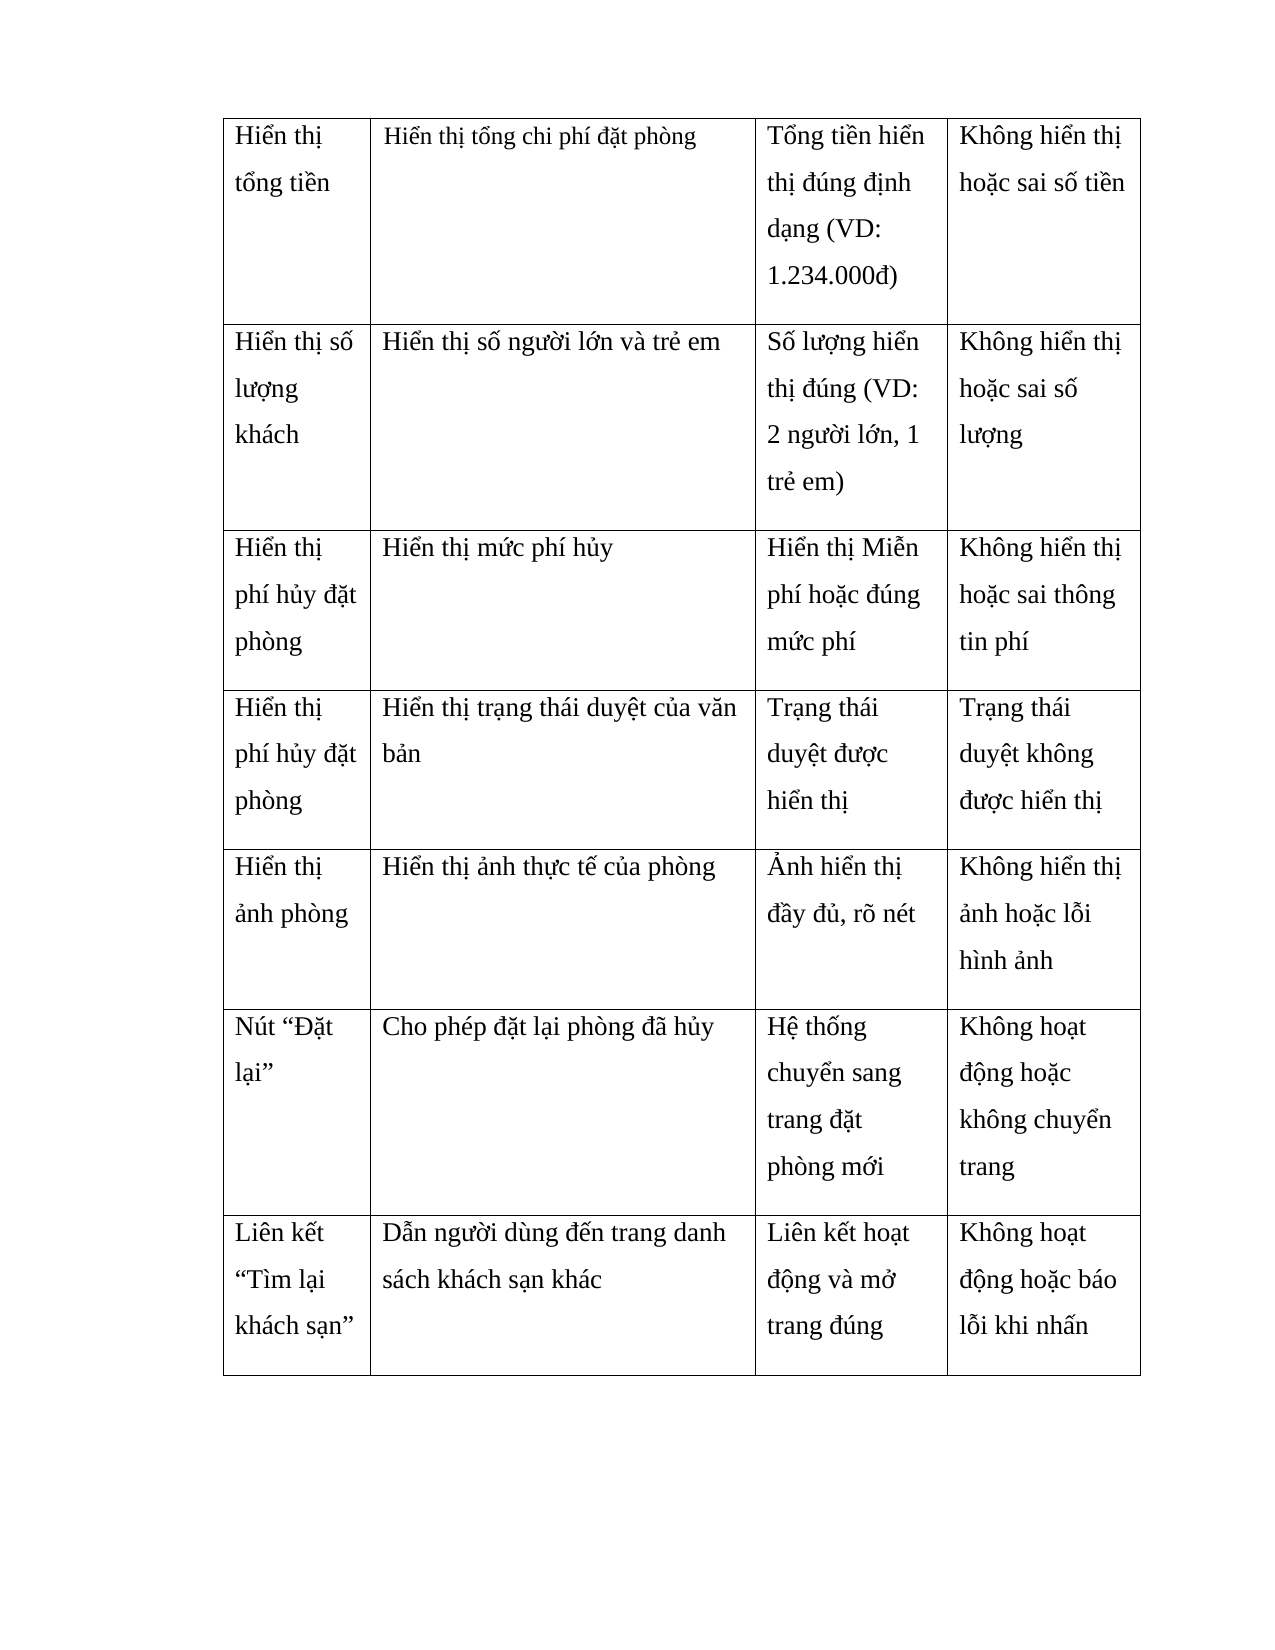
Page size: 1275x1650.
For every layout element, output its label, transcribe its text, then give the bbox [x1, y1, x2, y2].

table_cell Dẫn người dùng đến trang danh sách khách sạn khác [371, 1216, 755, 1374]
table_cell Hiển thị ảnh phòng [224, 850, 370, 1009]
table_cell Hệ thống chuyển sang trang đặt phòng mới [756, 1010, 947, 1215]
table_cell Hiển thị mức phí hủy [371, 531, 755, 690]
table_cell Không hiển thị ảnh hoặc lỗi hình ảnh [948, 850, 1140, 1009]
table_cell Không hoạt động hoặc báo lỗi khi nhấn [948, 1216, 1140, 1374]
table_cell Không hiển thị hoặc sai số tiền [948, 119, 1140, 324]
table_cell Trạng thái duyệt không được hiển thị [948, 691, 1140, 849]
table_cell Hiển thị ảnh thực tế của phòng [371, 850, 755, 1009]
table_cell Số lượng hiển thị đúng (VD: 2 người lớn, 1 trẻ em) [756, 325, 947, 530]
table_cell Không hiển thị hoặc sai số lượng [948, 325, 1140, 530]
table_cell Liên kết hoạt động và mở trang đúng [756, 1216, 947, 1374]
table_cell Hiển thị số người lớn và trẻ em [371, 325, 755, 530]
table_cell Hiển thị Miễn phí hoặc đúng mức phí [756, 531, 947, 690]
table_cell Không hoạt động hoặc không chuyển trang [948, 1010, 1140, 1215]
table_cell Hiển thị trạng thái duyệt của văn bản [371, 691, 755, 849]
table_cell Ảnh hiển thị đầy đủ, rõ nét [756, 850, 947, 1009]
table_cell Cho phép đặt lại phòng đã hủy [371, 1010, 755, 1215]
table_cell Nút “Đặt lại” [224, 1010, 370, 1215]
table_cell Liên kết “Tìm lại khách sạn” [224, 1216, 370, 1374]
table_cell Hiển thị phí hủy đặt phòng [224, 531, 370, 690]
table_cell [371, 119, 755, 324]
table_cell Hiển thị phí hủy đặt phòng [224, 691, 370, 849]
table_cell Hiển thị tổng tiền [224, 119, 370, 324]
table_cell Trạng thái duyệt được hiển thị [756, 691, 947, 849]
table_cell Không hiển thị hoặc sai thông tin phí [948, 531, 1140, 690]
table_cell Hiển thị số lượng khách [224, 325, 370, 530]
table_cell Tổng tiền hiển thị đúng định dạng (VD: 1.234.000đ) [756, 119, 947, 324]
